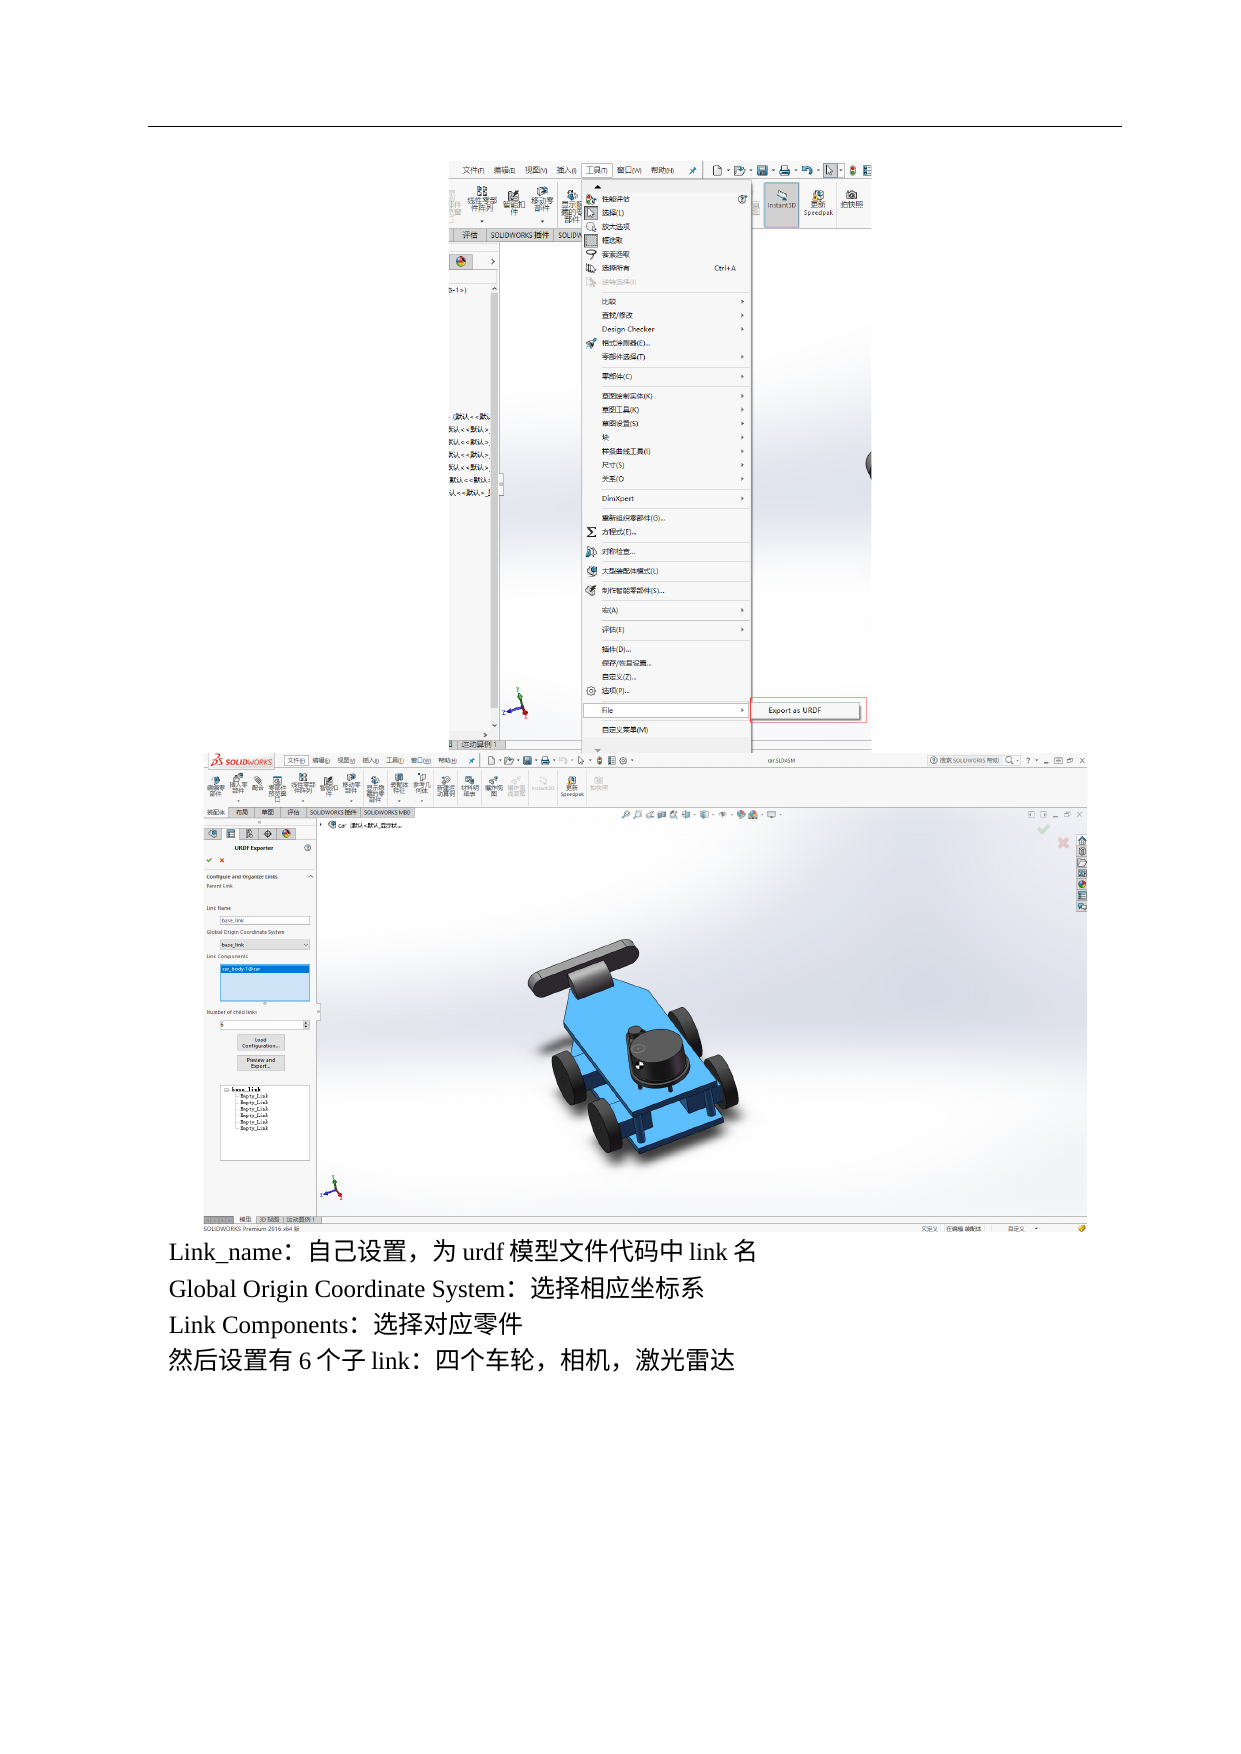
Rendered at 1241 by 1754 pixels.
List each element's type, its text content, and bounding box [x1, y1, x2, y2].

text 然后设置有6个子link：四个车轮，相机，激光雷达 [148, 1341, 1122, 1377]
text Link Components：选择对应零件 [148, 1304, 1122, 1341]
text Global Origin Coordinate System：选择相应坐标系 [148, 1268, 1122, 1304]
picture [203, 161, 1088, 1232]
text Link_name：自己设置，为urdf模型文件代码中link名 [148, 1232, 1122, 1268]
